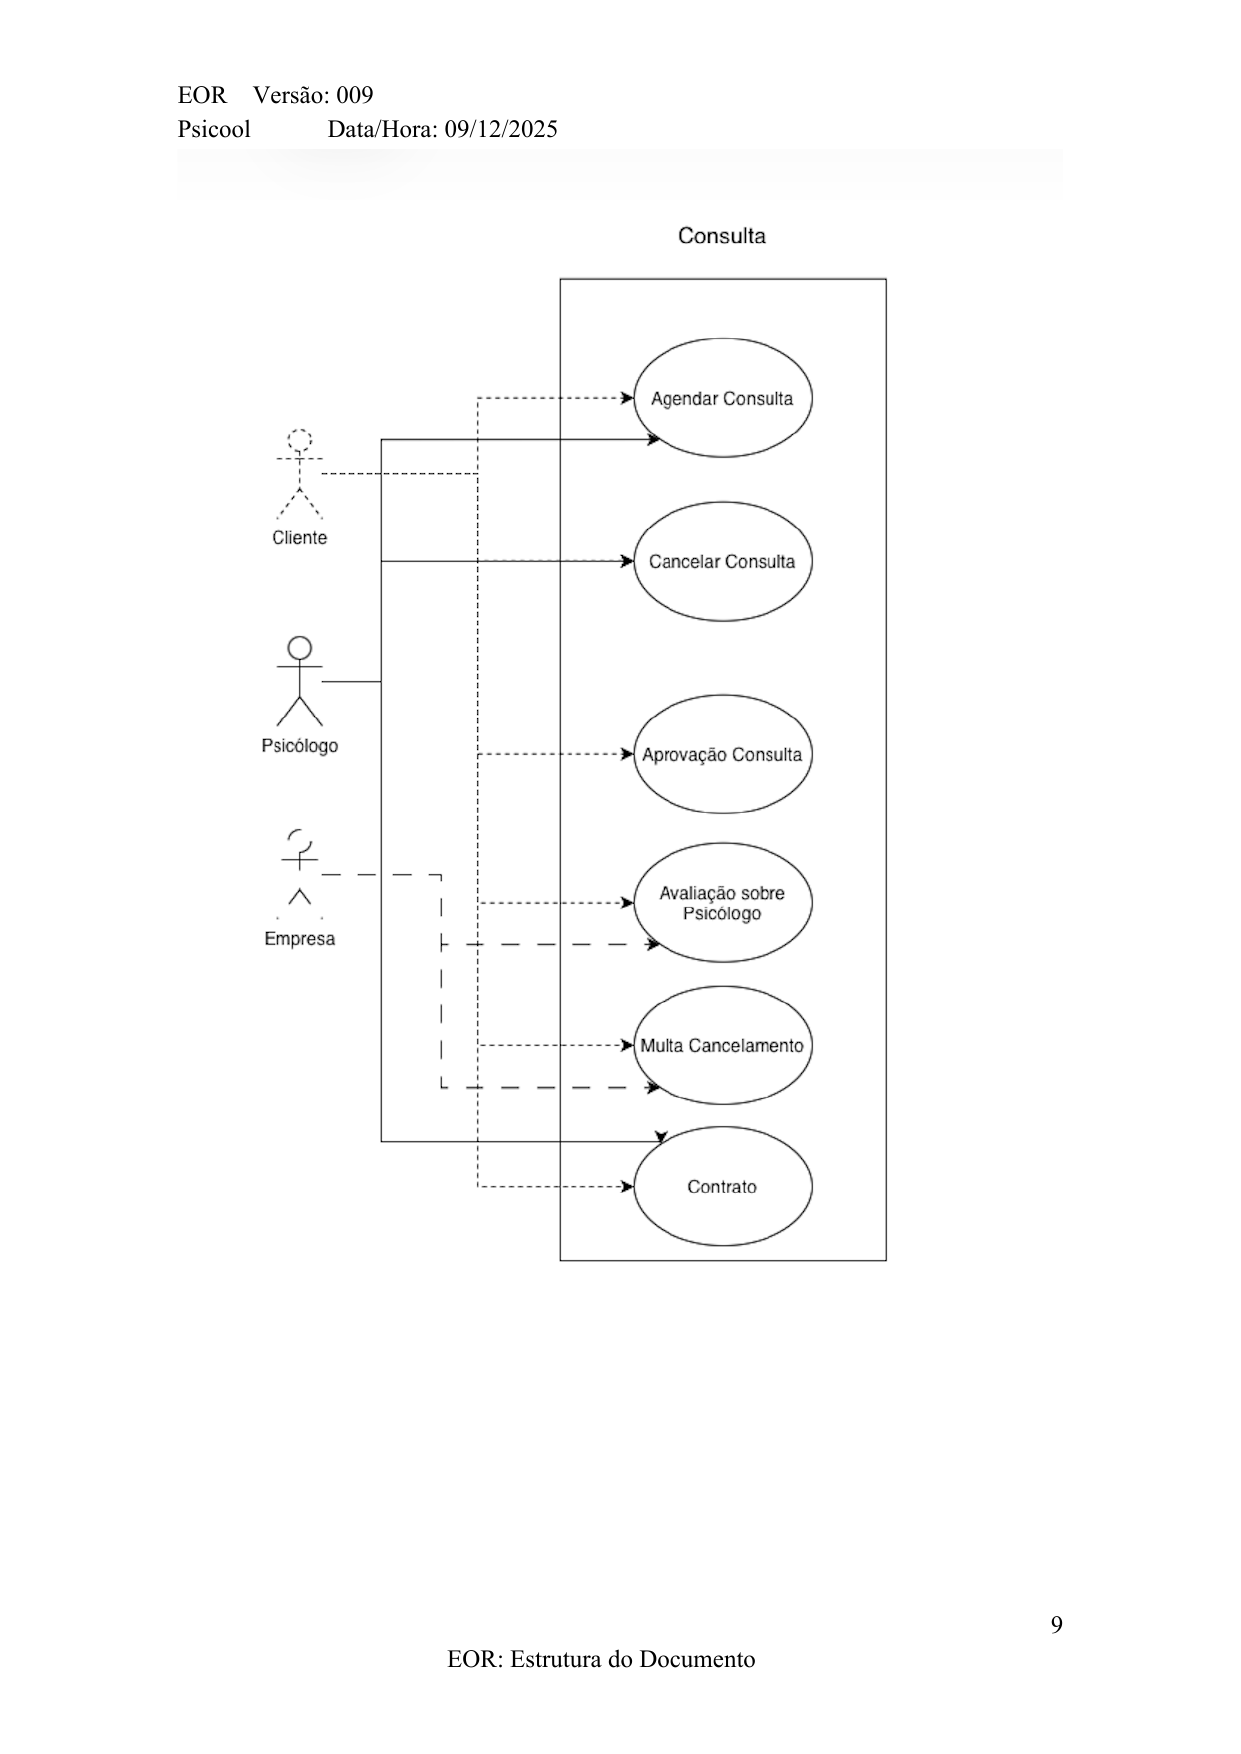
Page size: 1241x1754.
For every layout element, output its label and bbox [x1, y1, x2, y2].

picture [177, 149, 1063, 1287]
